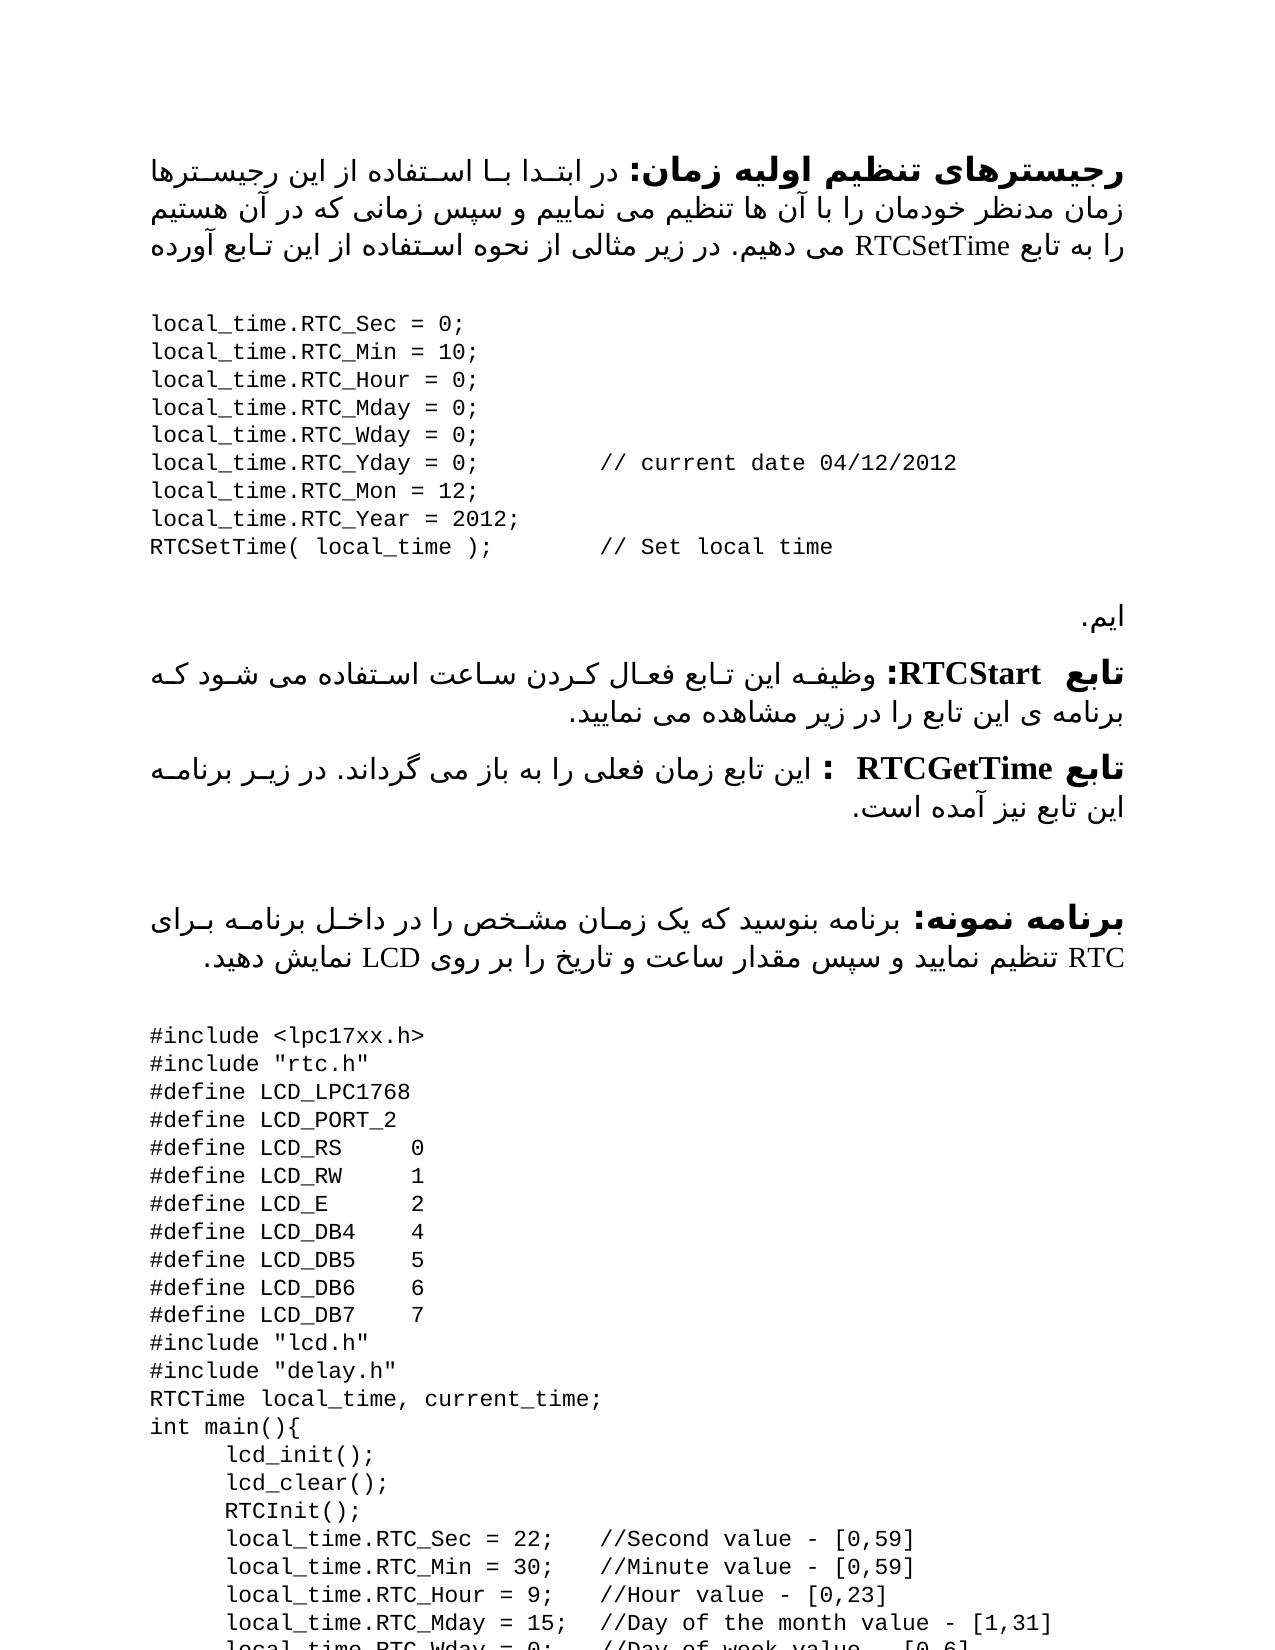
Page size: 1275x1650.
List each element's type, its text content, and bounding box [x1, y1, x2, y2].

text تابع RTCStart: وظیفه این تابع فعال کردن ساعت استفاده می شود که برنامه ی این تابع را در زیر مشاهده می نمایید. [150, 653, 1125, 729]
text رجیسترهای تنظیم اولیه زمان: در ابتدا با استفاده از این رجیسترها زمان مدنظر خودمان را با آن ها تنظیم می نماییم و سپس زمانی که در آن هستیم را به تابع RTCSetTime می دهیم. در زیر مثالی از نحوه استفاده از این تابع آورده ایم. [150, 150, 1125, 634]
text تابع RTCGetTime : این تابع زمان فعلی را به باز می گرداند. در زیر برنامه این تابع نیز آمده است. [150, 748, 1125, 824]
text برنامه نمونه: برنامه بنوسید که یک زمان مشخص را در داخل برنامه برای RTC تنظیم نمایید و سپس مقدار ساعت و تاریخ را بر روی LCD نمایش دهید. [150, 898, 1125, 974]
